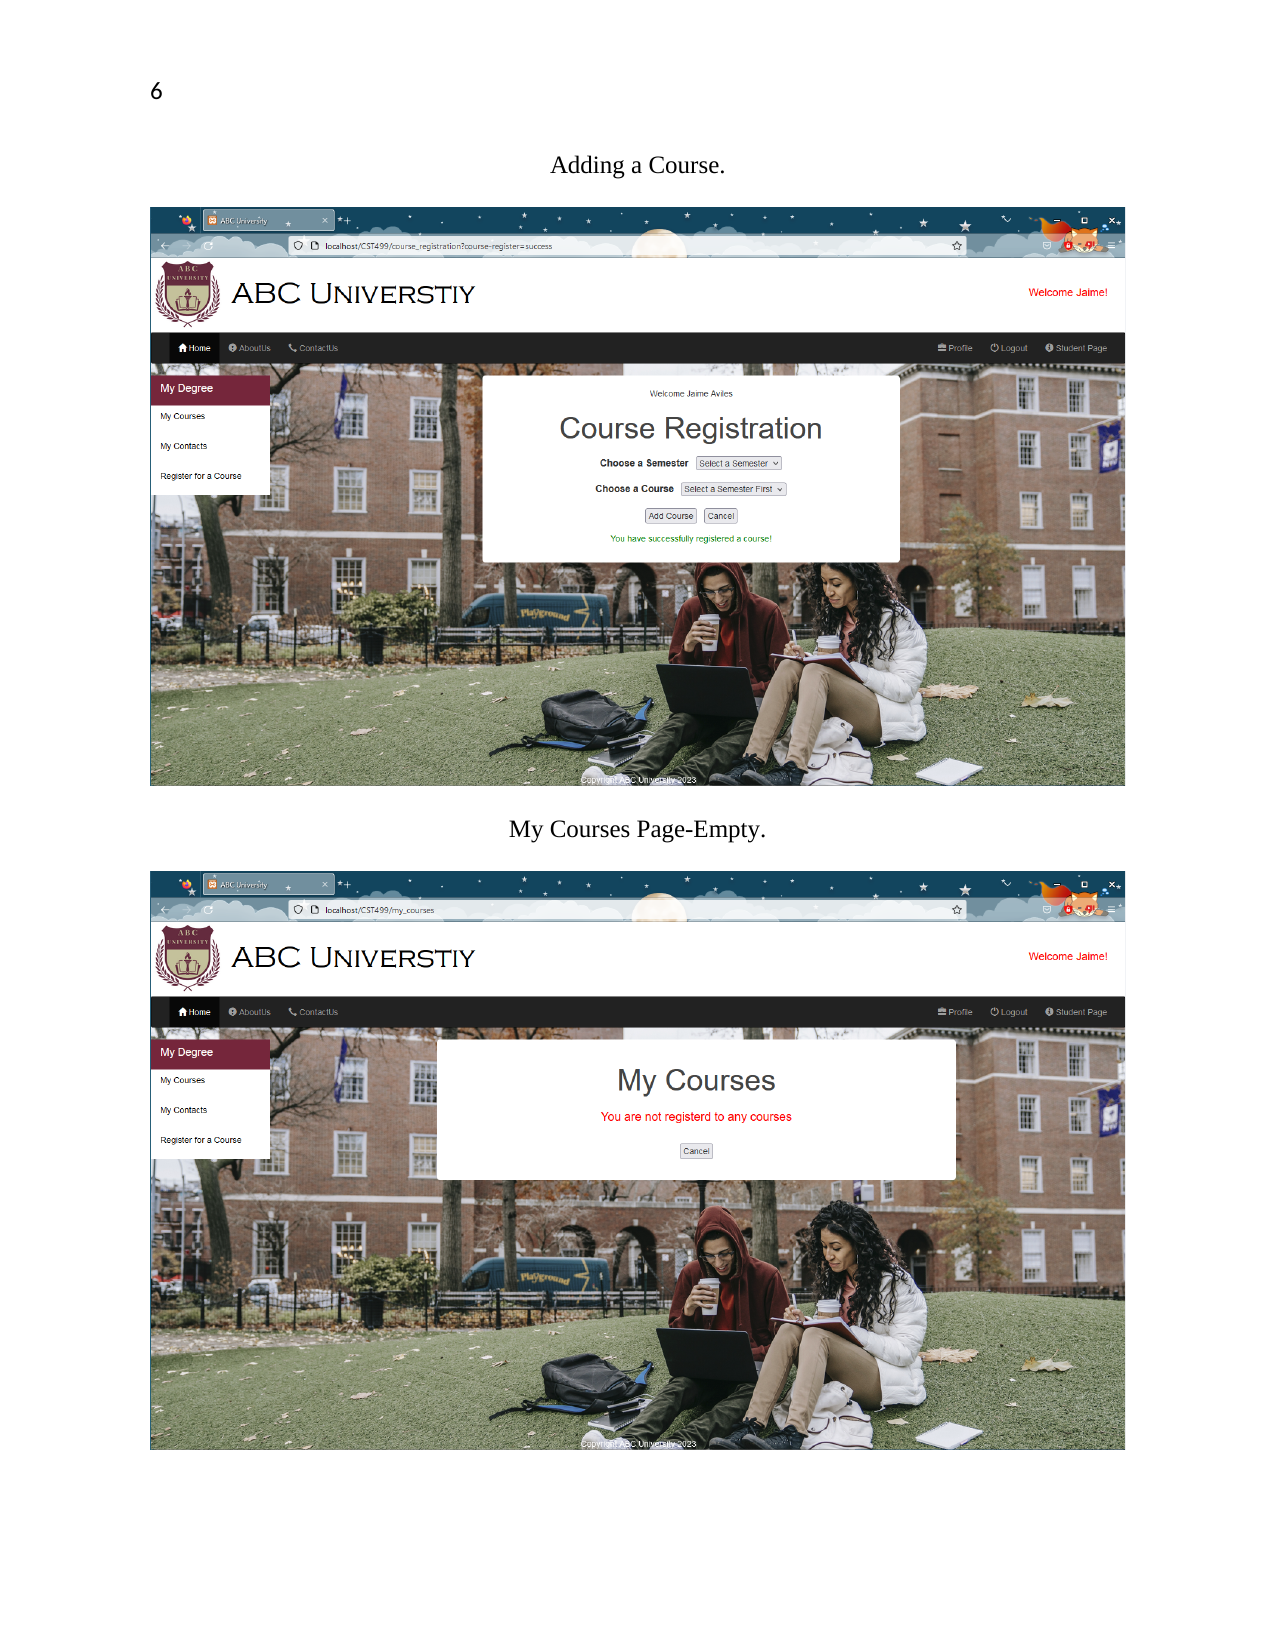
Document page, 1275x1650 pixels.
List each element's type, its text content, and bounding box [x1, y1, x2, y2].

picture [150, 207, 1125, 786]
picture [150, 871, 1125, 1450]
text Adding a Course. [150, 150, 1125, 179]
text My Courses Page-Empty. [150, 814, 1125, 843]
